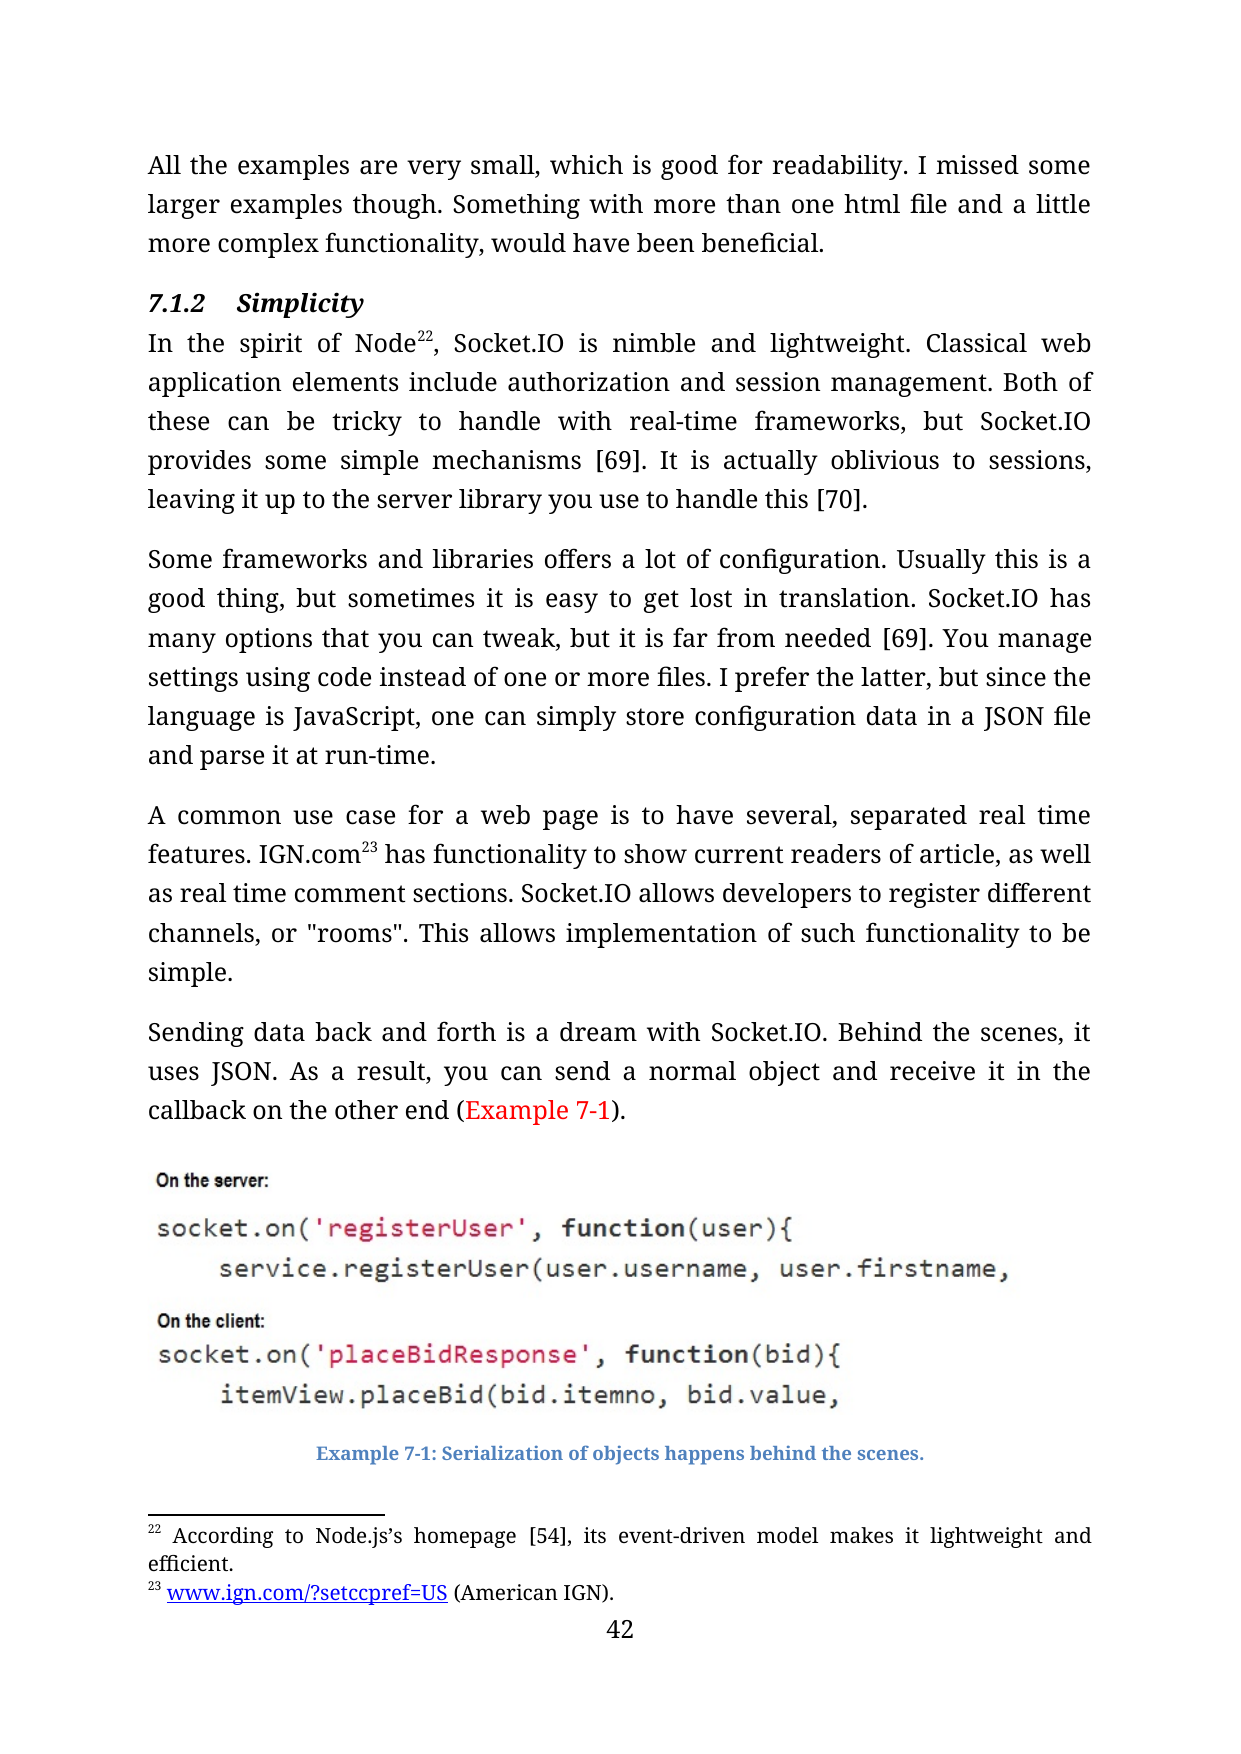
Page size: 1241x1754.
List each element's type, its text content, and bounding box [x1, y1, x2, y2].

picture [147, 1152, 1093, 1415]
text A common use case for a web page is to have several, separated real time features. IGN.com has functionality to show current readers of article, as well as real time comment sections. Socket.IO allows developers to register different channels, or "rooms". This allows implementation of such functionality to be simple. [148, 798, 1092, 988]
text Sending data back and forth is a dream with Socket.IO. Behind the scenes, it uses JSON. As a result, you can send a normal object and receive it in the callback on the other end (Example 7-1). [148, 1014, 1092, 1127]
subtitle Simplicity [148, 286, 1092, 320]
text All the examples are very small, which is good for readability. I missed some larger examples though. Something with more than one html file and a little more complex functionality, would have been beneficial. [148, 148, 1092, 260]
text Some frameworks and libraries offers a lot of configuration. Usually this is a good thing, but sometimes it is easy to get lost in translation. Socket.IO has many options that you can tweak, but it is far from needed [69]. You manage settings using code instead of one or more files. I prefer the latter, but since the language is JavaScript, one can simply store configuration data in a JSON file and parse it at run-time. [148, 542, 1092, 772]
text In the spirit of Node, Socket.IO is nimble and lightweight. Classical web application elements include authorization and session management. Both of these can be tricky to handle with real-time frameworks, but Socket.IO provides some simple mechanisms [69]. It is actually oblivious to sessions, leaving it up to the server library you use to handle this [70]. [148, 325, 1092, 516]
